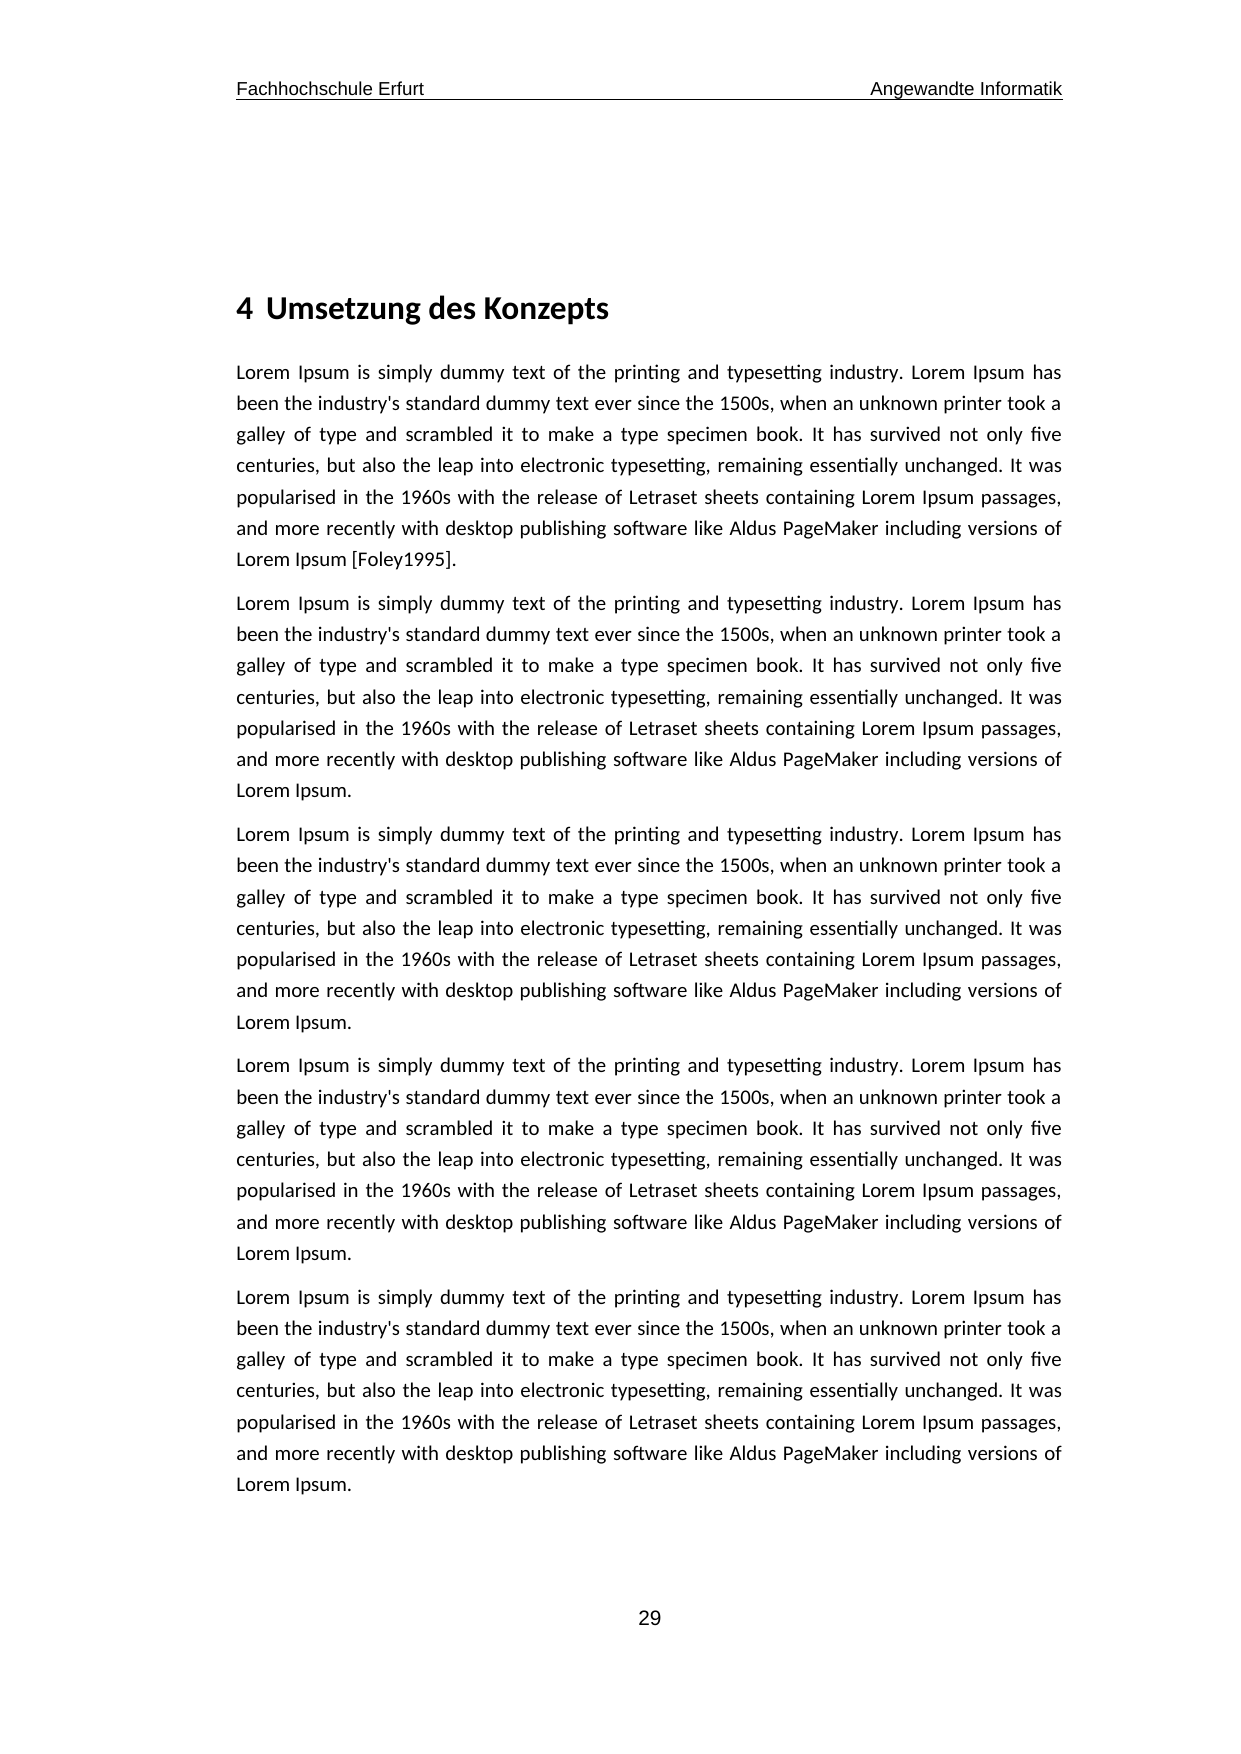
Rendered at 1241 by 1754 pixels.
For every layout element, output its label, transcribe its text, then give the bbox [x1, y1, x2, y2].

text Lorem Ipsum is simply dummy text of the printing and typesetting industry. Lorem Ipsum has been the industry's standard dummy text ever since the 1500s, when an unknown printer took a galley of type and scrambled it to make a type specimen book. It has survived not only five centuries, but also the leap into electronic typesetting, remaining essentially unchanged. It was popularised in the 1960s with the release of Letraset sheets containing Lorem Ipsum passages, and more recently with desktop publishing software like Aldus PageMaker including versions of Lorem Ipsum [Foley1995]. [236, 353, 1063, 572]
subtitle Umsetzung des Konzepts [236, 287, 1063, 328]
